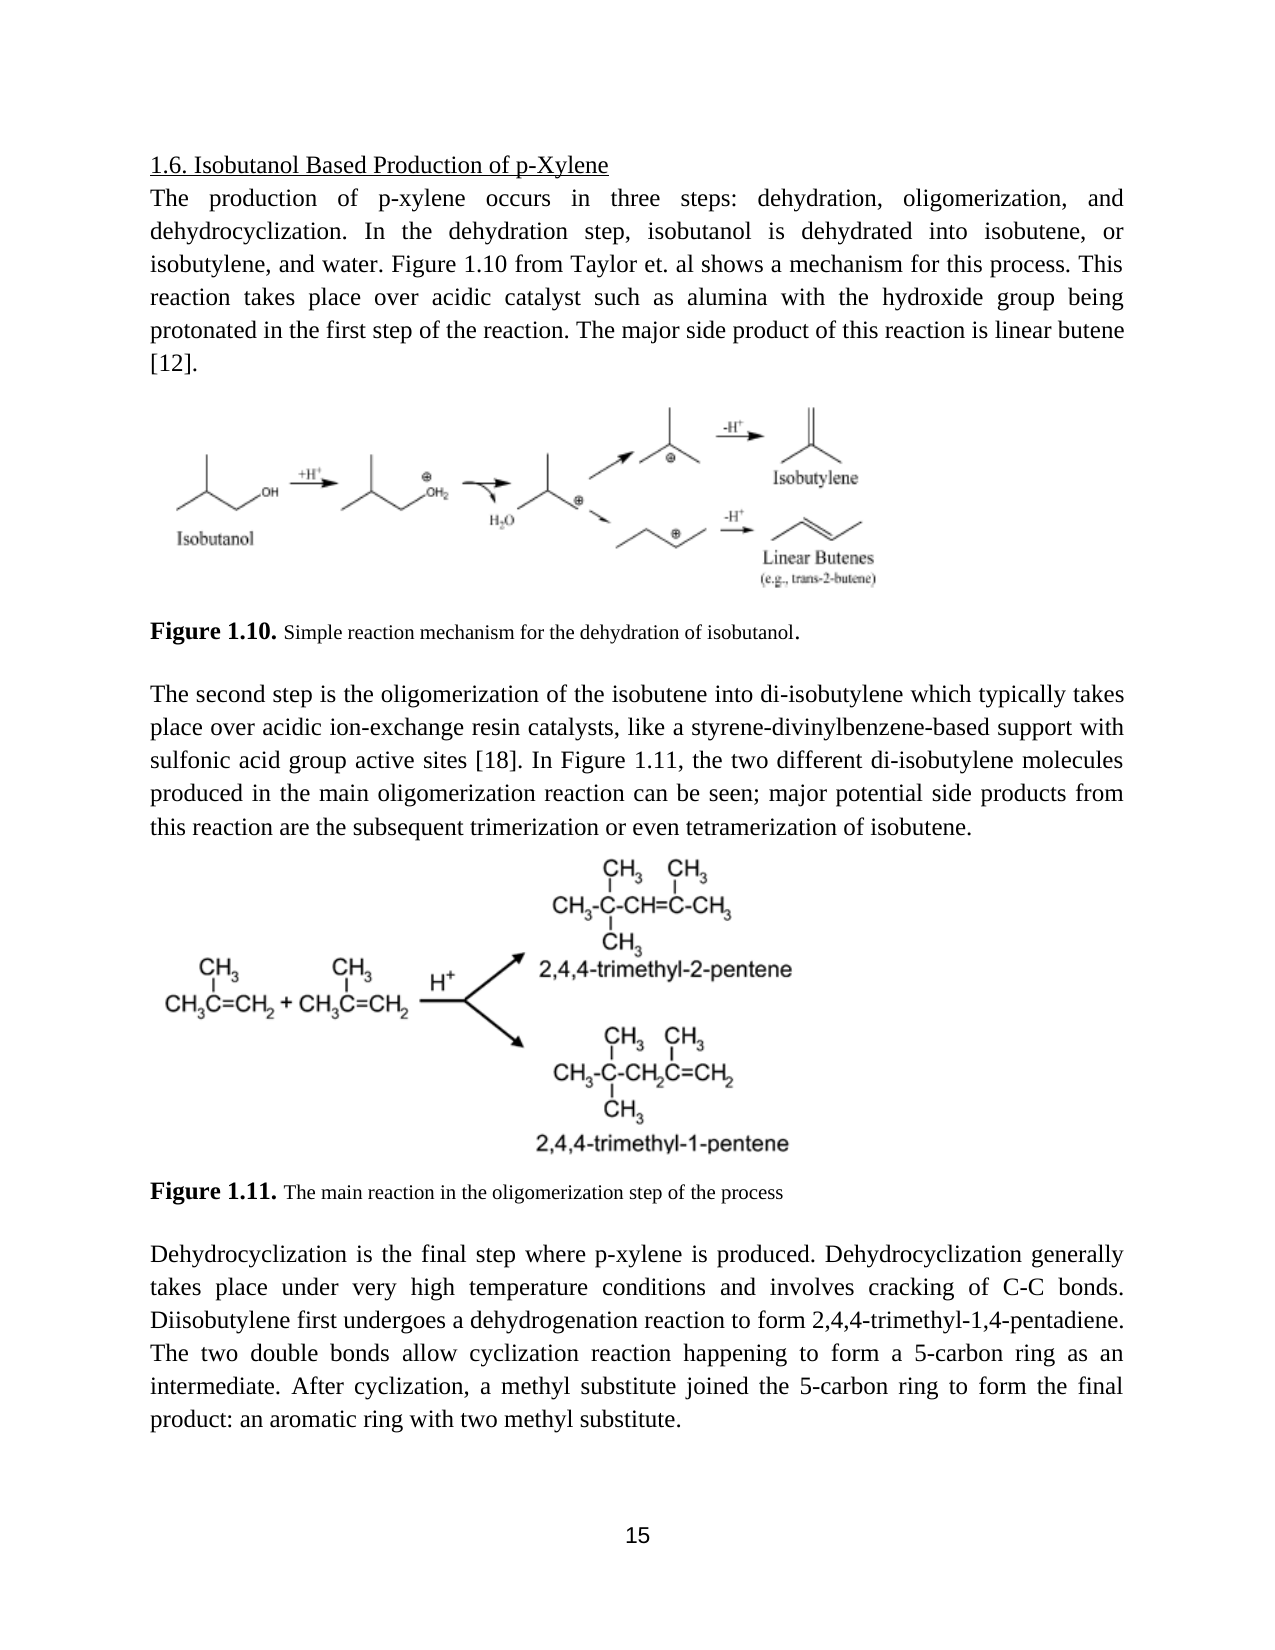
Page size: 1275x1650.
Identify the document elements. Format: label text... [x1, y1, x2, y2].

picture [150, 381, 885, 613]
text The production of p-xylene occurs in three steps: dehydration, oligomerization, and dehydrocyclization. In the dehydration step, isobutanol is dehydrated into isobutene, or isobutylene, and water. Figure 1.10 from Taylor et. al shows a mechanism for this process. This reaction takes place over acidic catalyst such as alumina with the hydroxide group being protonated in the first step of the reaction. The major side product of this reaction is linear butene [12]. [150, 183, 1125, 377]
text Figure 1.11. The main reaction in the oligomerization step of the process [150, 1176, 1125, 1205]
text 1.6. Isobutanol Based Production of p-Xylene [150, 150, 1125, 179]
text The second step is the oligomerization of the isobutene into di-isobutylene which typically takes place over acidic ion-exchange resin catalysts, like a styrene-divinylbenzene-based support with sulfonic acid group active sites [18]. In Figure 1.11, the two different di-isobutylene molecules produced in the main oligomerization reaction can be seen; major potential side products from this reaction are the subsequent trimerization or even tetramerization of isobutene. [150, 679, 1125, 840]
text Dehydrocyclization is the final step where p-xylene is produced. Dehydrocyclization generally takes place under very high temperature conditions and involves cracking of C-C bonds. Diisobutylene first undergoes a dehydrogenation reaction to form 2,4,4-trimethyl-1,4-pentadiene. The two double bonds allow cyclization reaction happening to form a 5-carbon ring as an intermediate. After cyclization, a methyl substitute joined the 5-carbon ring to form the final product: an aromatic ring with two methyl substitute. [150, 1239, 1125, 1433]
text Figure 1.10. Simple reaction mechanism for the dehydration of isobutanol. [150, 616, 1125, 645]
picture [150, 844, 814, 1173]
